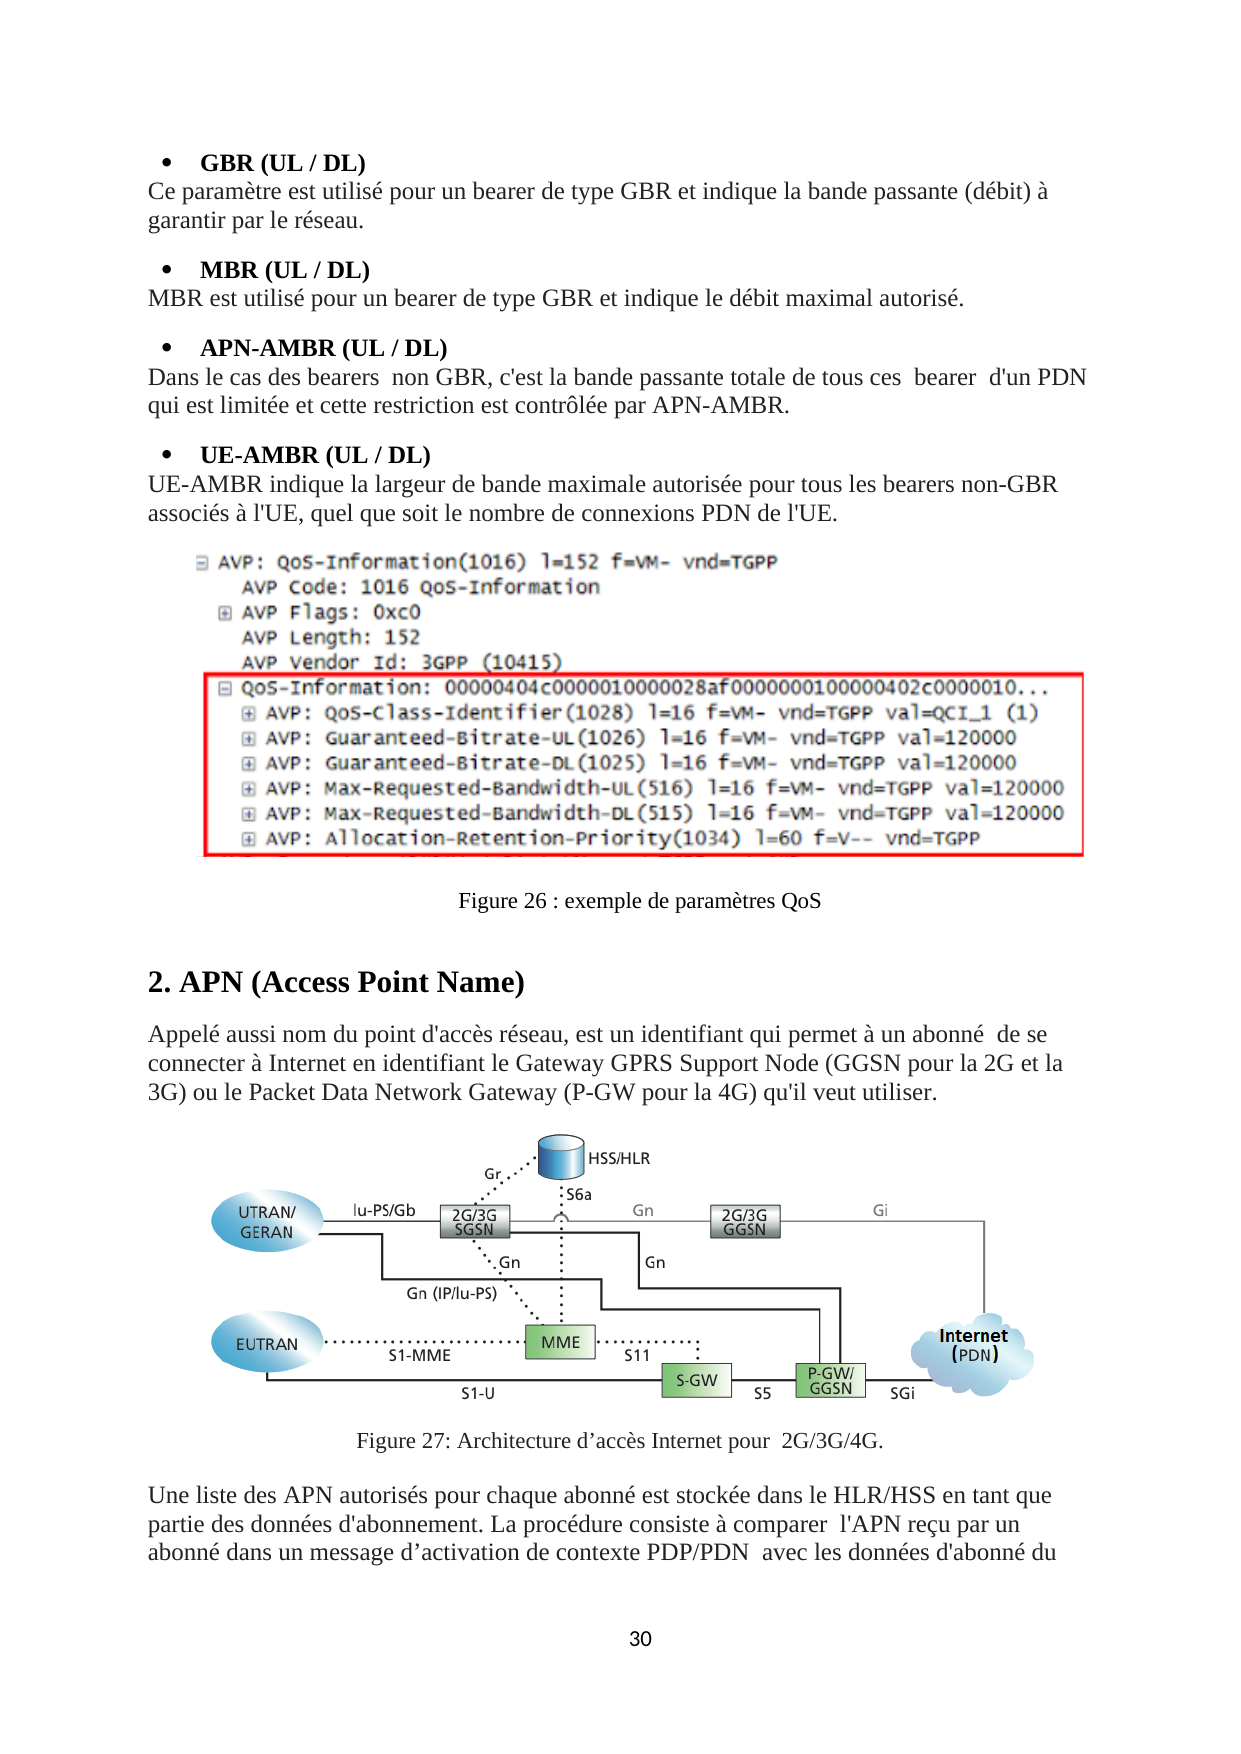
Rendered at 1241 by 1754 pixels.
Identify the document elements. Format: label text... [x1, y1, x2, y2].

text Ce paramètre est utilisé pour un bearer de type GBR et indique la bande passante (débit) à garantir par le réseau. [148, 176, 1093, 234]
picture [206, 1132, 1034, 1401]
text UE-AMBR indique la largeur de bande maximale autorisée pour tous les bearers non-GBR associés à l'UE, quel que soit le nombre de connexions PDN de l'UE. [148, 469, 1093, 526]
text MBR est utilisé pour un bearer de type GBR et indique le débit maximal autorisé. [148, 283, 1093, 312]
subtitle GBR (UL / DL) [162, 148, 1093, 176]
subtitle MBR (UL / DL) [162, 255, 1093, 283]
subtitle 2. APN (Access Point Name) [148, 963, 1093, 999]
subtitle APN-AMBR (UL / DL) [162, 333, 1093, 362]
text Dans le cas des bearers non GBR, c'est la bande passante totale de tous ces bearer d'un PDN qui est limitée et cette restriction est contrôlée par APN-AMBR. [148, 362, 1093, 419]
text Figure 27: Architecture d’accès Internet pour 2G/3G/4G. [148, 1427, 1093, 1453]
picture [196, 552, 1084, 857]
text Appelé aussi nom du point d'accès réseau, est un identifiant qui permet à un abonné de se connecter à Internet en identifiant le Gateway GPRS Support Node (GGSN pour la 2G et la 3G) ou le Packet Data Network Gateway (P-GW pour la 4G) qu'il veut utiliser. [148, 1019, 1093, 1106]
subtitle UE-AMBR (UL / DL) [162, 440, 1093, 469]
text Figure 26 : exemple de paramètres QoS [153, 887, 1093, 913]
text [148, 1480, 1093, 1566]
